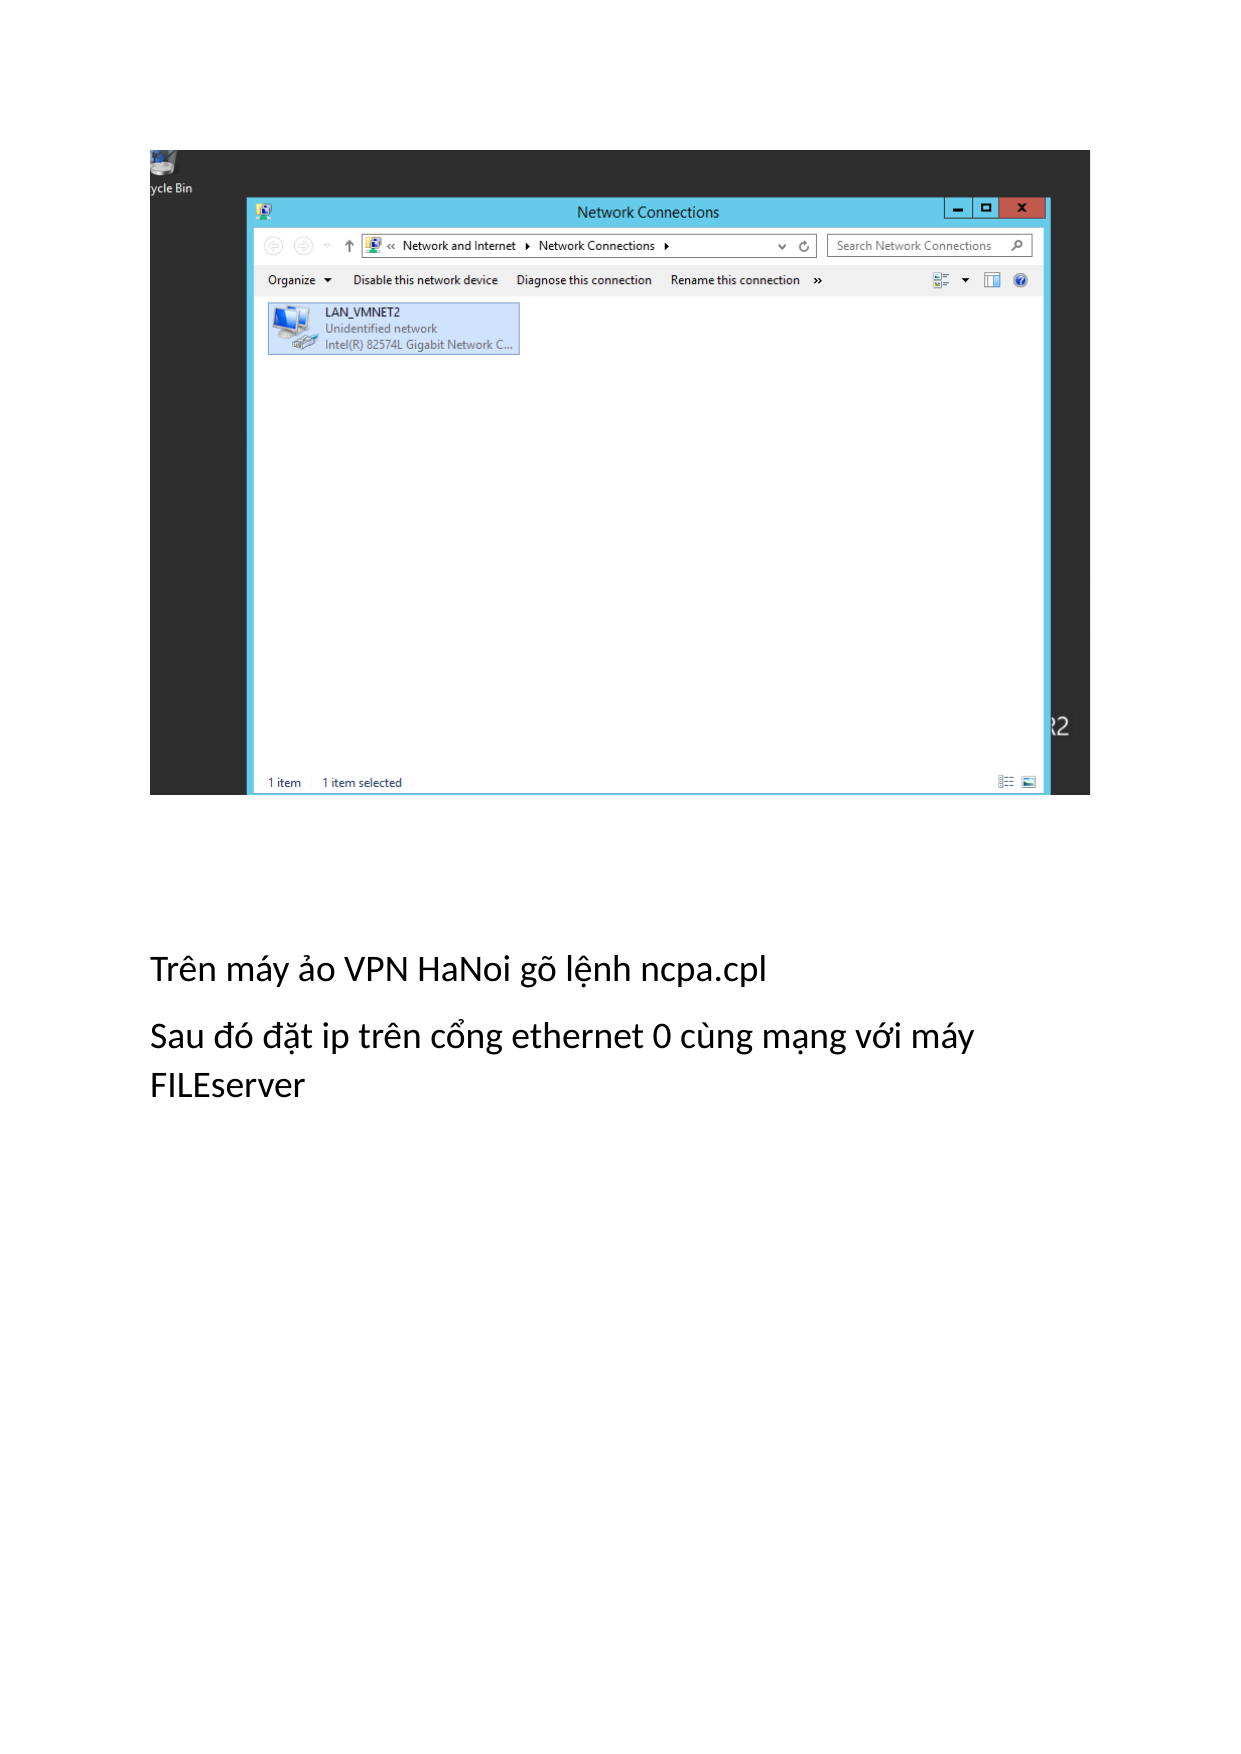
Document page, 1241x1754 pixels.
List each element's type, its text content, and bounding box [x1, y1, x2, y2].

picture [150, 150, 1091, 795]
text Trên máy ảo VPN HaNoi gõ lệnh ncpa.cpl [150, 945, 1090, 991]
text Sau đó đặt ip trên cổng ethernet 0 cùng mạng với máy FILEserver [150, 1012, 1090, 1107]
